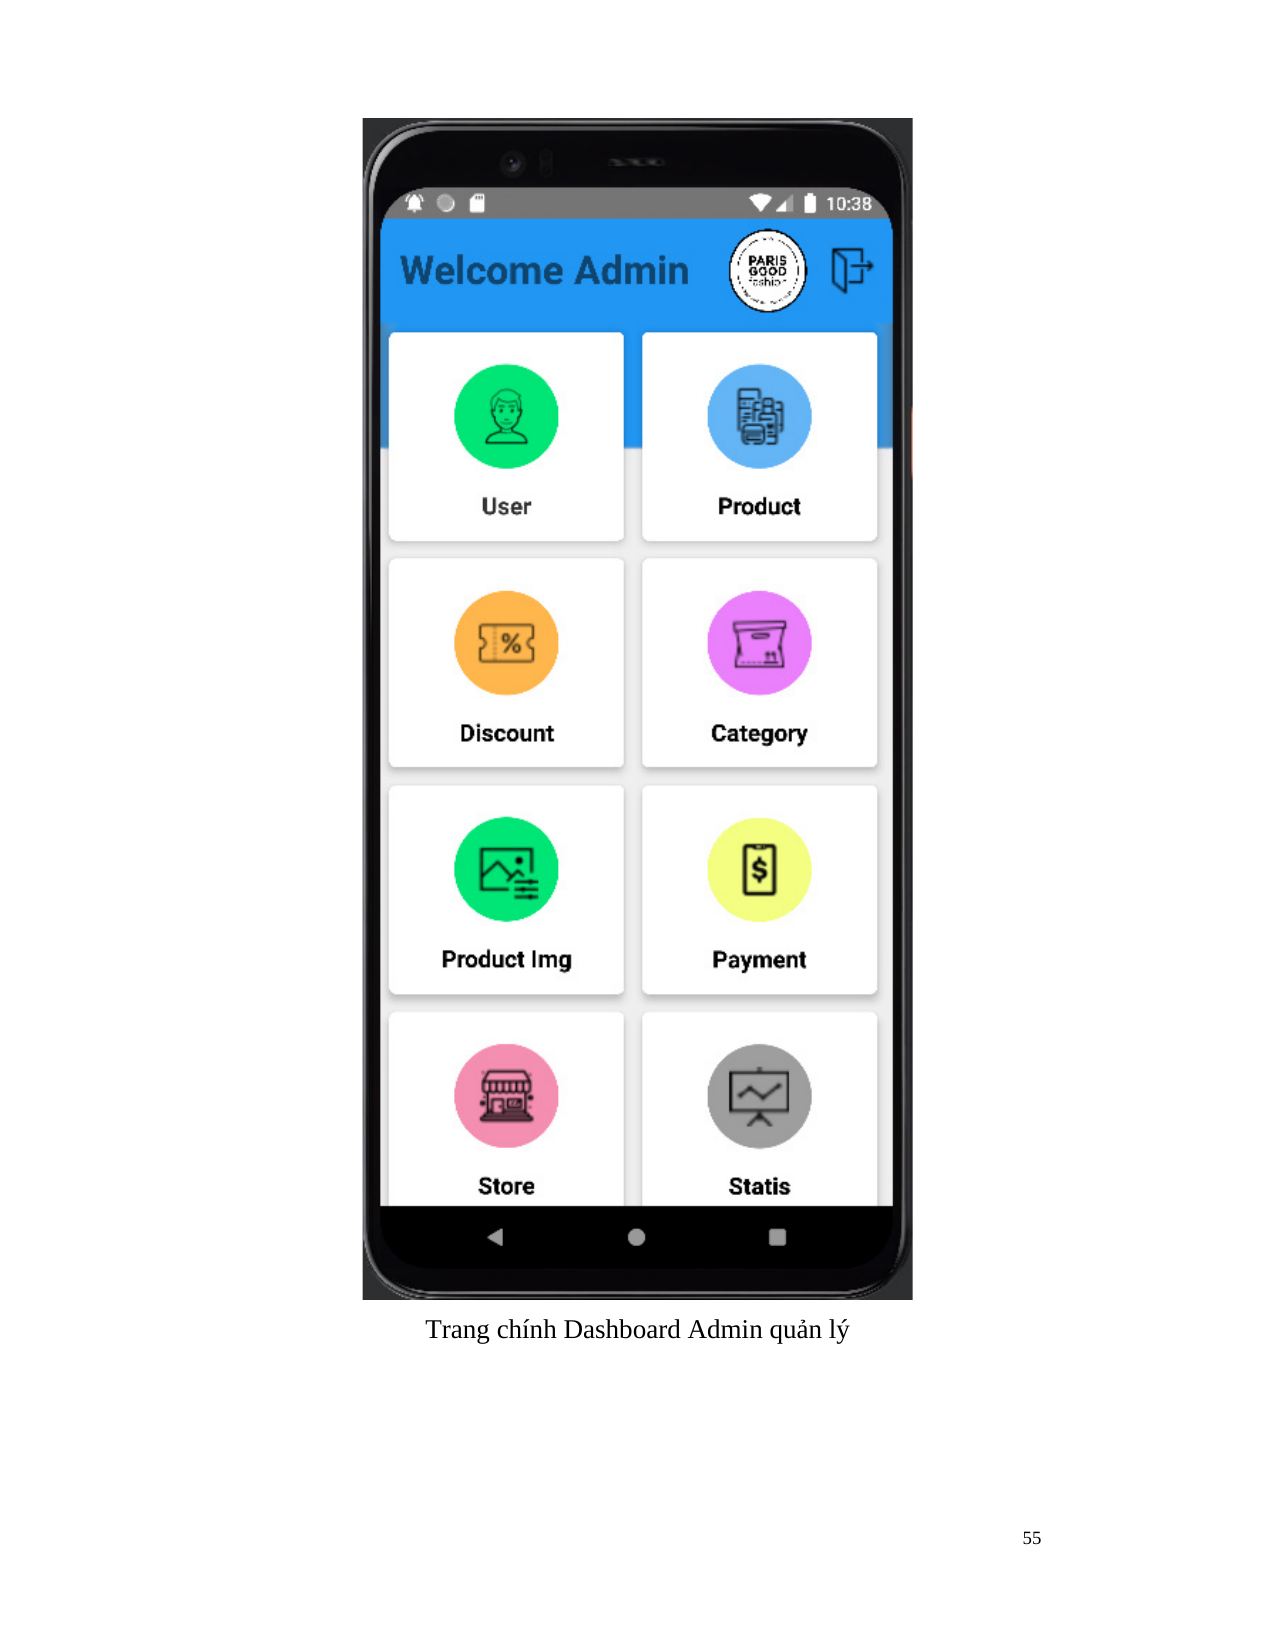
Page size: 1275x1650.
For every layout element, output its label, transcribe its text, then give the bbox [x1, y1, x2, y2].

text Trang chính Dashboard Admin quản lý [150, 1313, 1125, 1344]
picture [362, 118, 913, 1300]
